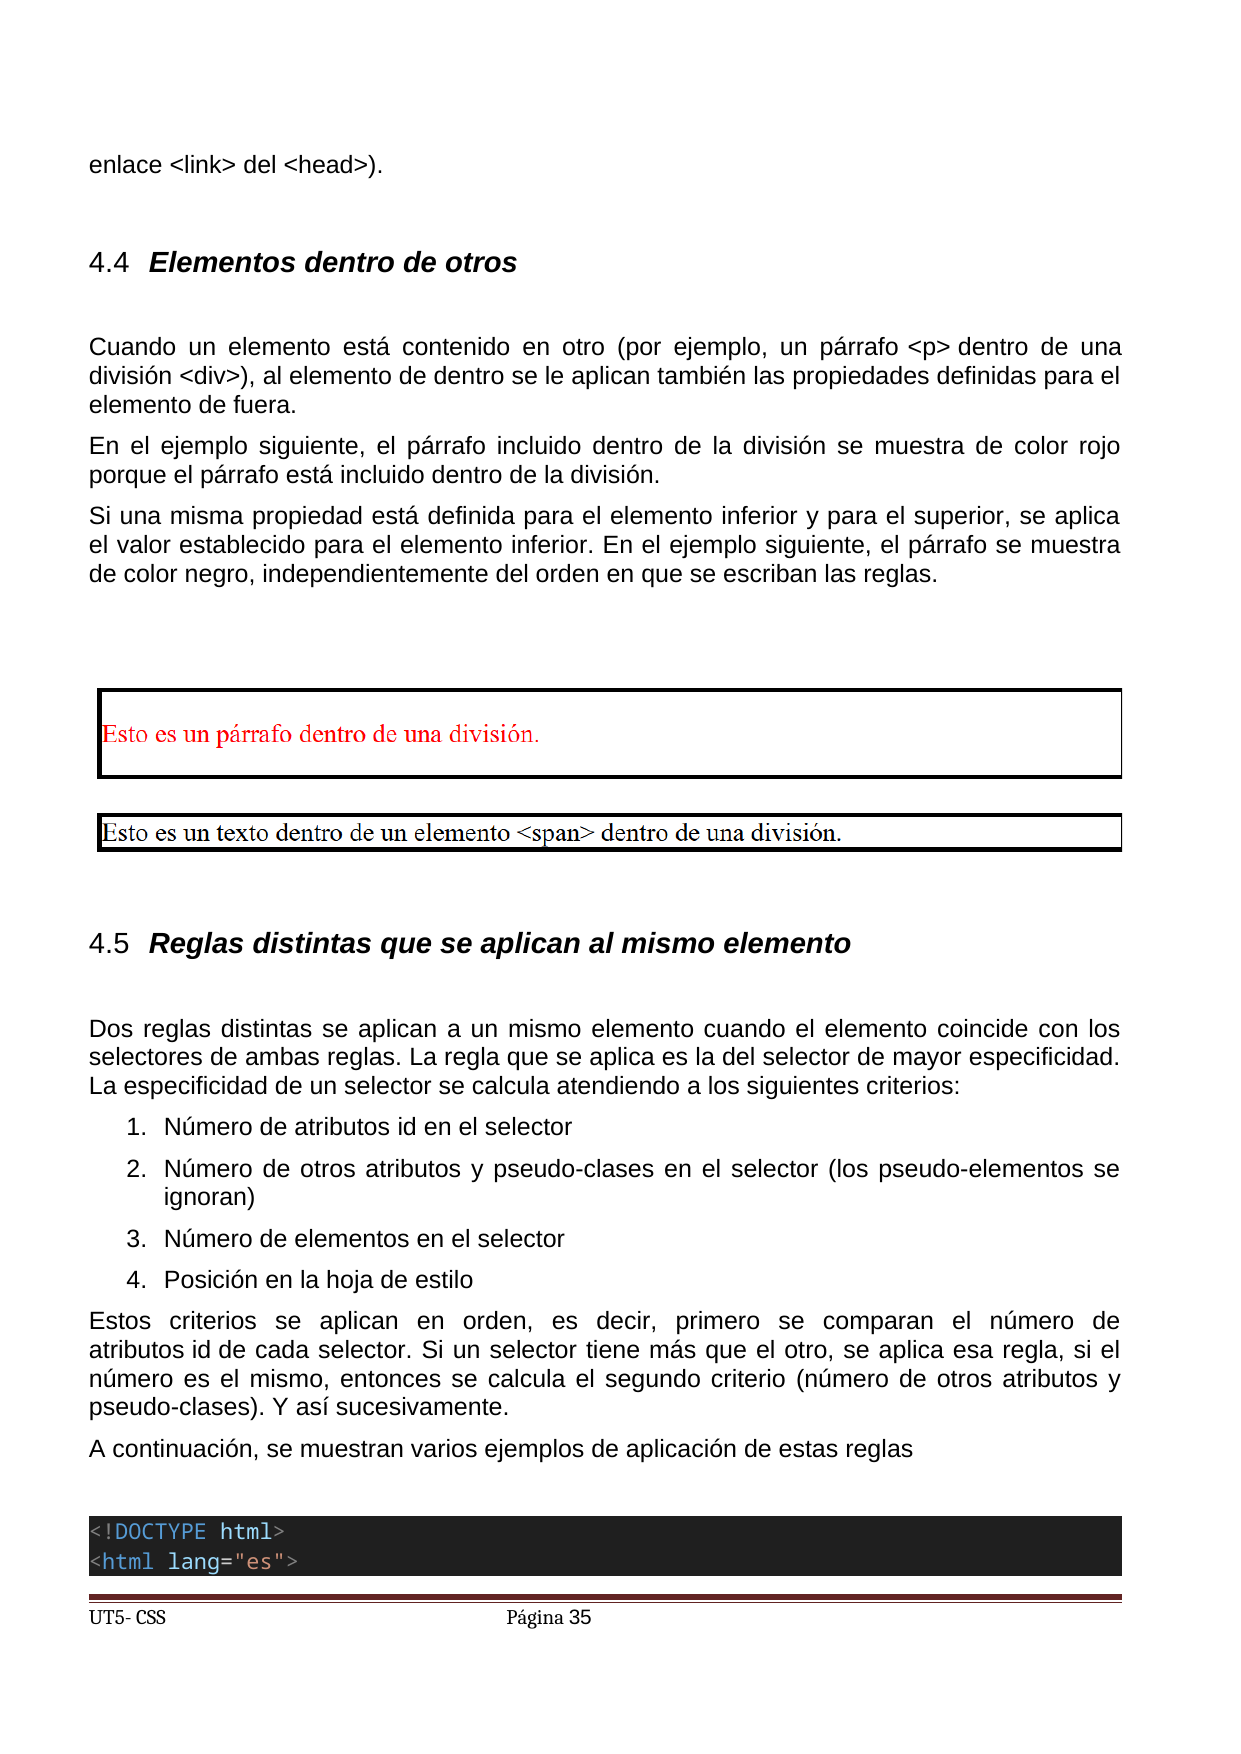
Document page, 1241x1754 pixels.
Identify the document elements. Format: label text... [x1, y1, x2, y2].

list Número de atributos id en el selector [126, 1112, 1122, 1141]
list Número de otros atributos y pseudo-clases en el selector (los pseudo-elementos se ignoran) [126, 1154, 1122, 1211]
text A continuación, se muestran varios ejemplos de aplicación de estas reglas [89, 1434, 1122, 1462]
text Dos reglas distintas se aplican a un mismo elemento cuando el elemento coincide con los selectores de ambas reglas. La regla que se aplica es la del selector de mayor especificidad. La especificidad de un selector se calcula atendiendo a los siguientes criterios: [89, 1014, 1122, 1100]
list Posición en la hoja de estilo [126, 1265, 1122, 1294]
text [89, 150, 1122, 179]
text Si una misma propiedad está definida para el elemento inferior y para el superior, se aplica el valor establecido para el elemento inferior. En el ejemplo siguiente, el párrafo se muestra de color negro, independientemente del orden en que se escriban las reglas. [89, 501, 1122, 587]
subtitle Elementos dentro de otros [89, 245, 1122, 278]
text <html lang="es"> [89, 1546, 1122, 1576]
text En el ejemplo siguiente, el párrafo incluido dentro de la división se muestra de color rojo porque el párrafo está incluido dentro de la división. [89, 431, 1122, 488]
list Número de elementos en el selector [126, 1224, 1122, 1252]
picture [88, 682, 1123, 861]
subtitle Reglas distintas que se aplican al mismo elemento [89, 926, 1122, 960]
text <!DOCTYPE html> [89, 1516, 1122, 1546]
text Estos criterios se aplican en orden, es decir, primero se comparan el número de atributos id de cada selector. Si un selector tiene más que el otro, se aplica esa regla, si el número es el mismo, entonces se calcula el segundo criterio (número de otros atributos y pseudo-clases). Y así sucesivamente. [89, 1306, 1122, 1421]
text Cuando un elemento está contenido en otro (por ejemplo, un párrafo <p> dentro de una división <div>), al elemento de dentro se le aplican también las propiedades definidas para el elemento de fuera. [89, 332, 1122, 418]
